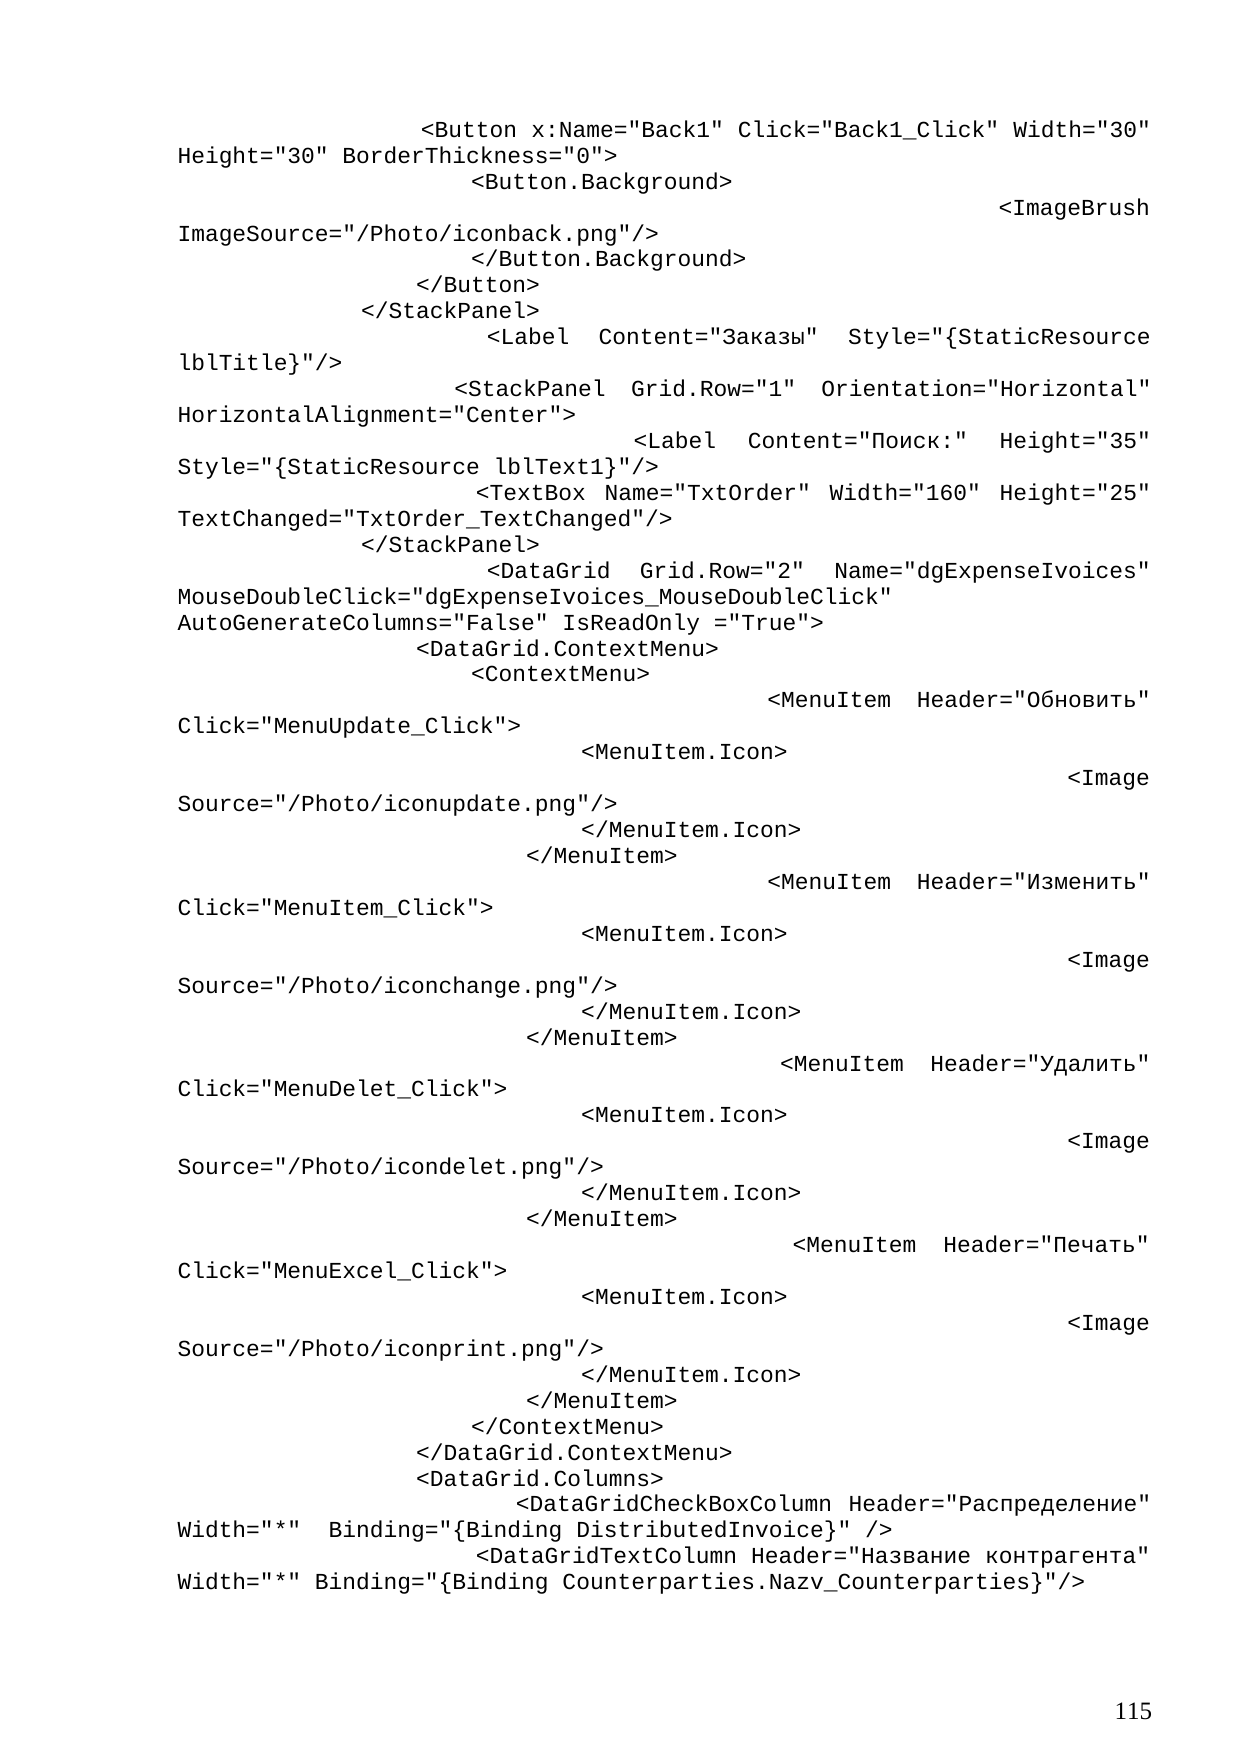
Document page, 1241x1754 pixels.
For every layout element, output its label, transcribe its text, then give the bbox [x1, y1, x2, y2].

text <DataGridCheckBoxColumn Header="Распределение" Width="*" Binding="{Binding DistributedInvoice}" /> [177, 1493, 1152, 1545]
text <DataGrid.Columns> [177, 1467, 1152, 1493]
text </StackPanel> [177, 533, 1152, 559]
text <Label Content="Заказы" Style="{StaticResource lblTitle}"/> [177, 326, 1152, 377]
text <MenuItem Header="Изменить" Click="MenuItem_Click"> [177, 870, 1152, 922]
text </MenuItem> [177, 844, 1152, 870]
text <Image Source="/Photo/iconchange.png"/> [177, 948, 1152, 1000]
text <DataGridTextColumn Header="Название контрагента" Width="*" Binding="{Binding Сounterparties.Nazv_Сounterparties}"/> [177, 1545, 1152, 1597]
text <MenuItem.Icon> [177, 922, 1152, 948]
text </Button> [177, 274, 1152, 300]
text <StackPanel Grid.Row="1" Orientation="Horizontal" HorizontalAlignment="Center"> [177, 377, 1152, 429]
text <MenuItem.Icon> [177, 1285, 1152, 1311]
text <Image Source="/Photo/iconupdate.png"/> [177, 767, 1152, 818]
text <Button x:Name="Back1" Click="Back1_Click" Width="30" Height="30" BorderThickness="0"> [177, 118, 1152, 170]
text </MenuItem> [177, 1207, 1152, 1233]
text </MenuItem.Icon> [177, 1000, 1152, 1026]
text </MenuItem.Icon> [177, 1363, 1152, 1389]
text <Button.Background> [177, 170, 1152, 196]
text <MenuItem.Icon> [177, 741, 1152, 767]
text <ImageBrush ImageSource="/Photo/iconback.png"/> [177, 196, 1152, 248]
text </StackPanel> [177, 300, 1152, 326]
text <DataGrid.ContextMenu> [177, 637, 1152, 663]
text </MenuItem> [177, 1026, 1152, 1052]
text </MenuItem> [177, 1389, 1152, 1415]
text </ContextMenu> [177, 1415, 1152, 1441]
text <DataGrid Grid.Row="2" Name="dgExpenseIvoices" MouseDoubleClick="dgExpenseIvoices_MouseDoubleClick" AutoGenerateColumns="False" IsReadOnly ="True"> [177, 559, 1152, 637]
text <MenuItem Header="Обновить" Click="MenuUpdate_Click"> [177, 689, 1152, 741]
text <Label Content="Поиск:" Height="35" Style="{StaticResource lblText1}"/> [177, 429, 1152, 481]
text <TextBox Name="TxtOrder" Width="160" Height="25" TextChanged="TxtOrder_TextChanged"/> [177, 481, 1152, 533]
text </DataGrid.ContextMenu> [177, 1441, 1152, 1467]
text <MenuItem Header="Печать" Click="MenuExcel_Click"> [177, 1233, 1152, 1285]
text <MenuItem Header="Удалить" Click="MenuDelet_Click"> [177, 1052, 1152, 1104]
text <ContextMenu> [177, 663, 1152, 689]
text </Button.Background> [177, 248, 1152, 274]
text <Image Source="/Photo/iconprint.png"/> [177, 1311, 1152, 1363]
text <MenuItem.Icon> [177, 1104, 1152, 1130]
text </MenuItem.Icon> [177, 818, 1152, 844]
text </MenuItem.Icon> [177, 1182, 1152, 1207]
text <Image Source="/Photo/icondelet.png"/> [177, 1130, 1152, 1182]
